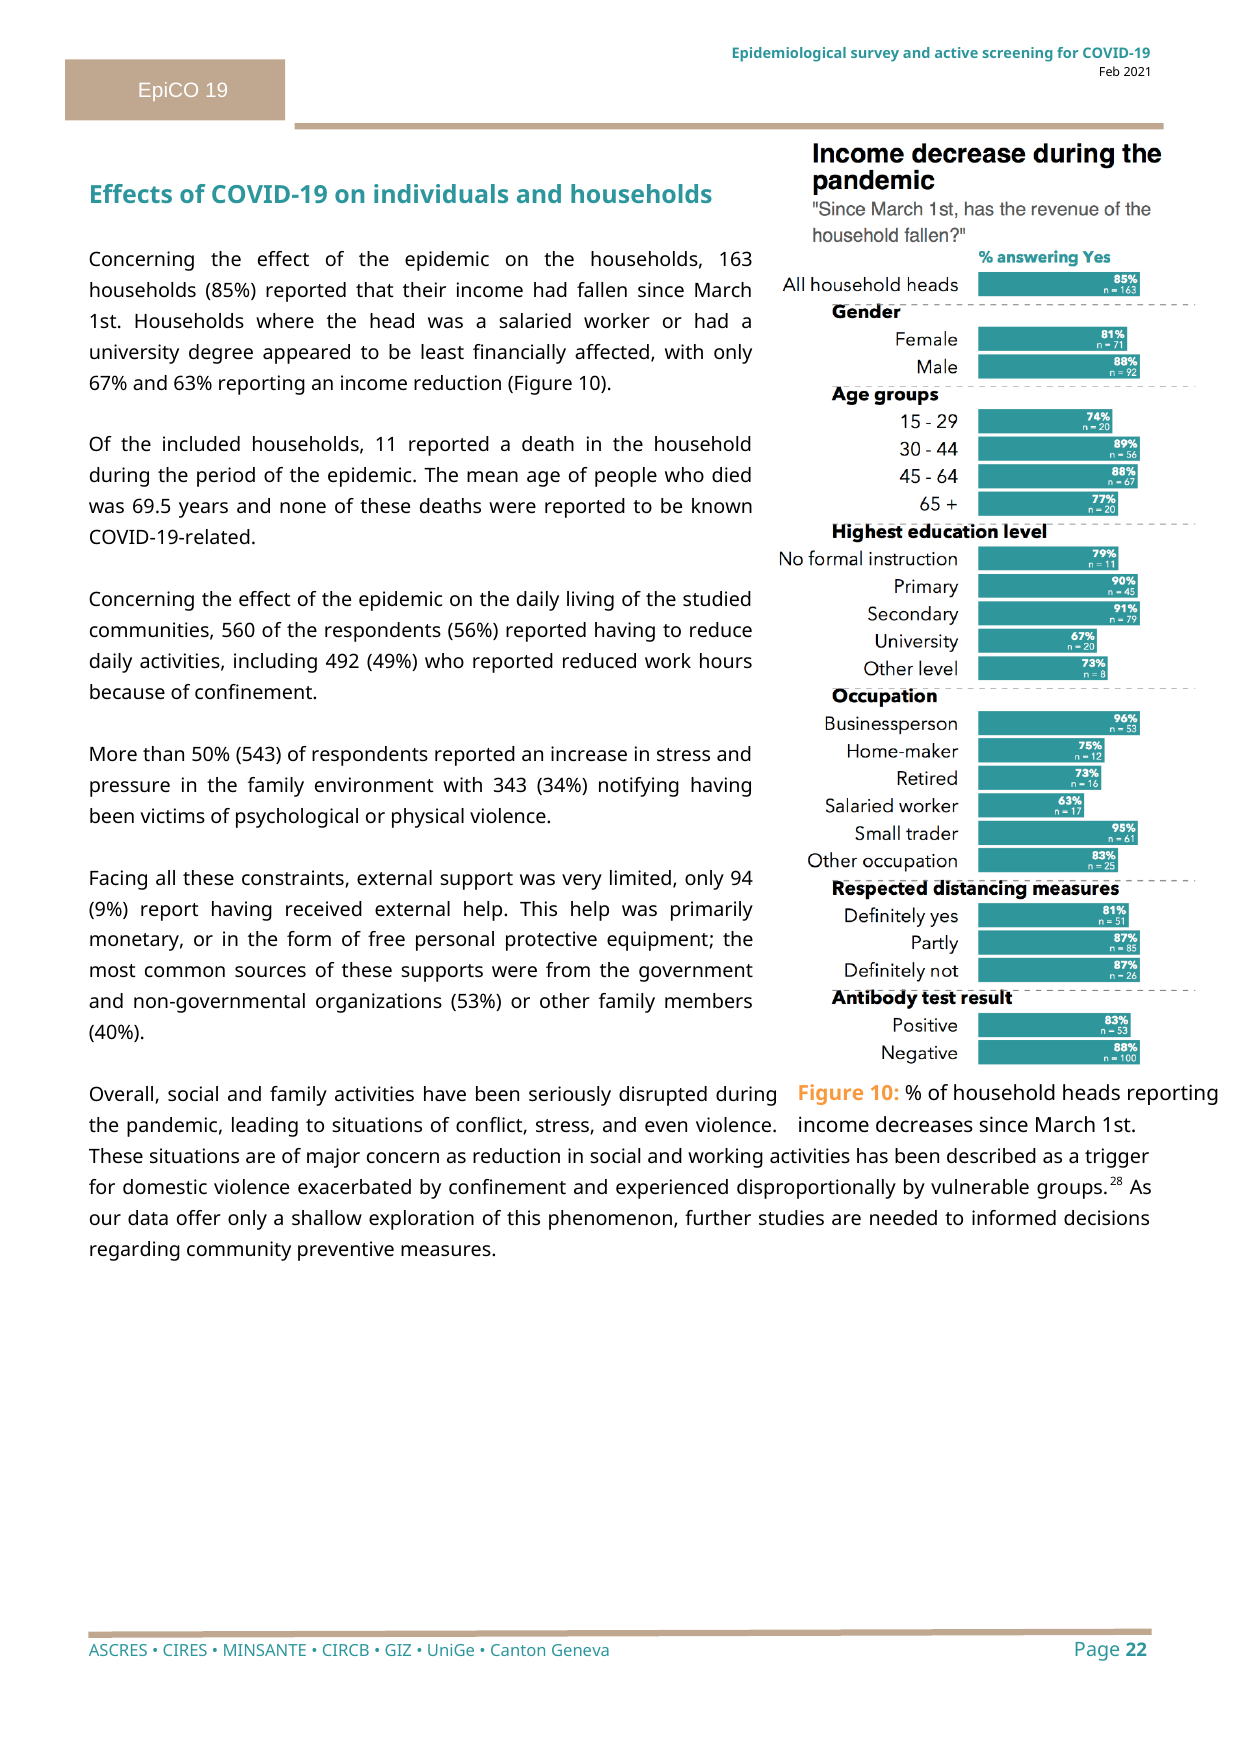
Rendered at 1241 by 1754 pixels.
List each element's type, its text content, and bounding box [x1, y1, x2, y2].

picture [772, 137, 1205, 1071]
text Overall, social and family activities have been seriously disrupted during the pandemic, leading to situations of conflict, stress, and even violence. These situations are of major concern as reduction in social and working activities has been described as a trigger for domestic violence exacerbated by confinement and experienced disproportionally by vulnerable groups.28 As our data offer only a shallow exploration of this phenomenon, further studies are needed to informed decisions regarding community preventive measures. [88, 1080, 1152, 1262]
text Concerning the effect of the epidemic on the daily living of the studied communities, 560 of the respondents (56%) reported having to reduce daily activities, including 492 (49%) who reported reduced work hours because of confinement. [88, 585, 772, 705]
text included households, 11 reported a death in the household during the period of the epidemic. The mean age of people who died was 69.5 years and none of these deaths were reported to be known COVID-19-related. [88, 431, 772, 551]
subtitle Effects of COVID-19 on individuals and households [88, 137, 772, 211]
text Facing all these constraints external support was very limited, only 94 (9%) report having received external help. This help was primarily monetary, or in the form of free personal protective equipment; the most common sources of these supports were from the government and non-governmental organizations (53%) or other family members (40%). [88, 864, 772, 1046]
text More than 50% (543) of respondents reported an increase in stress and pressure in the family environment with 343 (34%) notifying having been of psychological o physical violence. [88, 740, 772, 829]
text Concerning the effect of the epidemic on the households, 163 households (85%) reported that their income had fallen since March 1st. Households where the head was a salaried worker or had a university degree appeared to be least financially affected, with only 67% and 63% reporting an income reduction (Figure 10). [88, 245, 772, 396]
